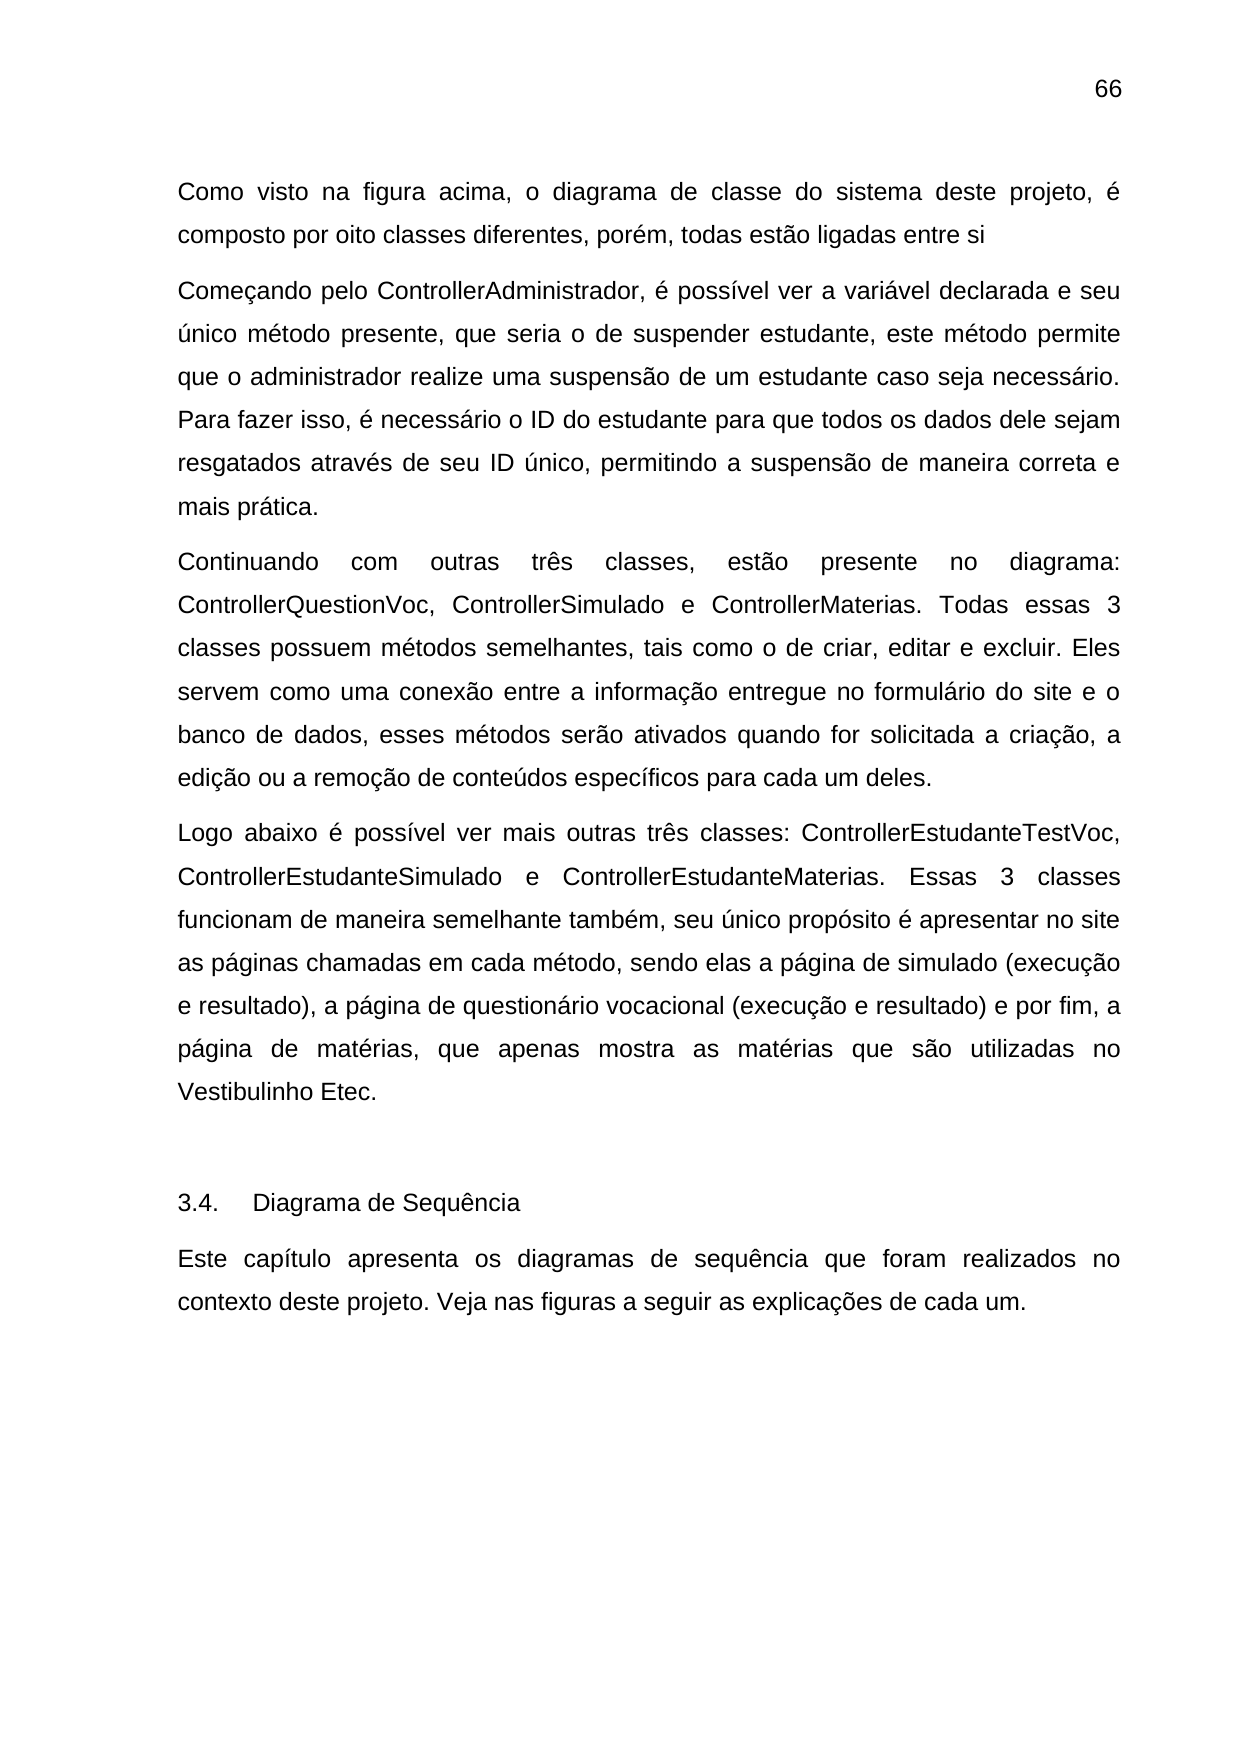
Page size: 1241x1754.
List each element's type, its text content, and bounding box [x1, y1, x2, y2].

text Como visto na figura acima, o diagrama de classe do sistema deste projeto, é composto por oito classes diferentes, porém, todas estão ligadas entre si [177, 177, 1122, 249]
text Começando pelo ControllerAdministrador, é possível ver a variável declarada e seu único método presente, que seria o de suspender estudante, este método permite que o administrador realize uma suspensão de um estudante caso seja necessário. Para fazer isso, é necessário o ID do estudante para que todos os dados dele sejam resgatados através de seu ID único, permitindo a suspensão de maneira correta e mais prática. [177, 276, 1122, 520]
text Continuando com outras três classes, estão presente no diagrama: ControllerQuestionVoc, ControllerSimulado e ControllerMaterias. Todas essas 3 classes possuem métodos semelhantes, tais como o de criar, editar e excluir. Eles servem como uma conexão entre a informação entregue no formulário do site e o banco de dados, esses métodos serão ativados quando for solicitada a criação, a edição ou a remoção de conteúdos específicos para cada um deles. [177, 547, 1122, 792]
subtitle Diagrama de Sequência [177, 1188, 1122, 1217]
text Este capítulo apresenta os diagramas de sequência que foram realizados no contexto deste projeto. Veja nas figuras a seguir as explicações de cada um. [177, 1244, 1122, 1316]
text Logo abaixo é possível ver mais outras três classes: ControllerEstudanteTestVoc, ControllerEstudanteSimulado e ControllerEstudanteMaterias. Essas 3 classes funcionam de maneira semelhante também, seu único propósito é apresentar no site as páginas chamadas em cada método, sendo elas a página de simulado (execução e resultado), a página de questionário vocacional (execução e resultado) e por fim, a página de matérias, que apenas mostra as matérias que são utilizadas no Vestibulinho Etec. [177, 818, 1122, 1106]
